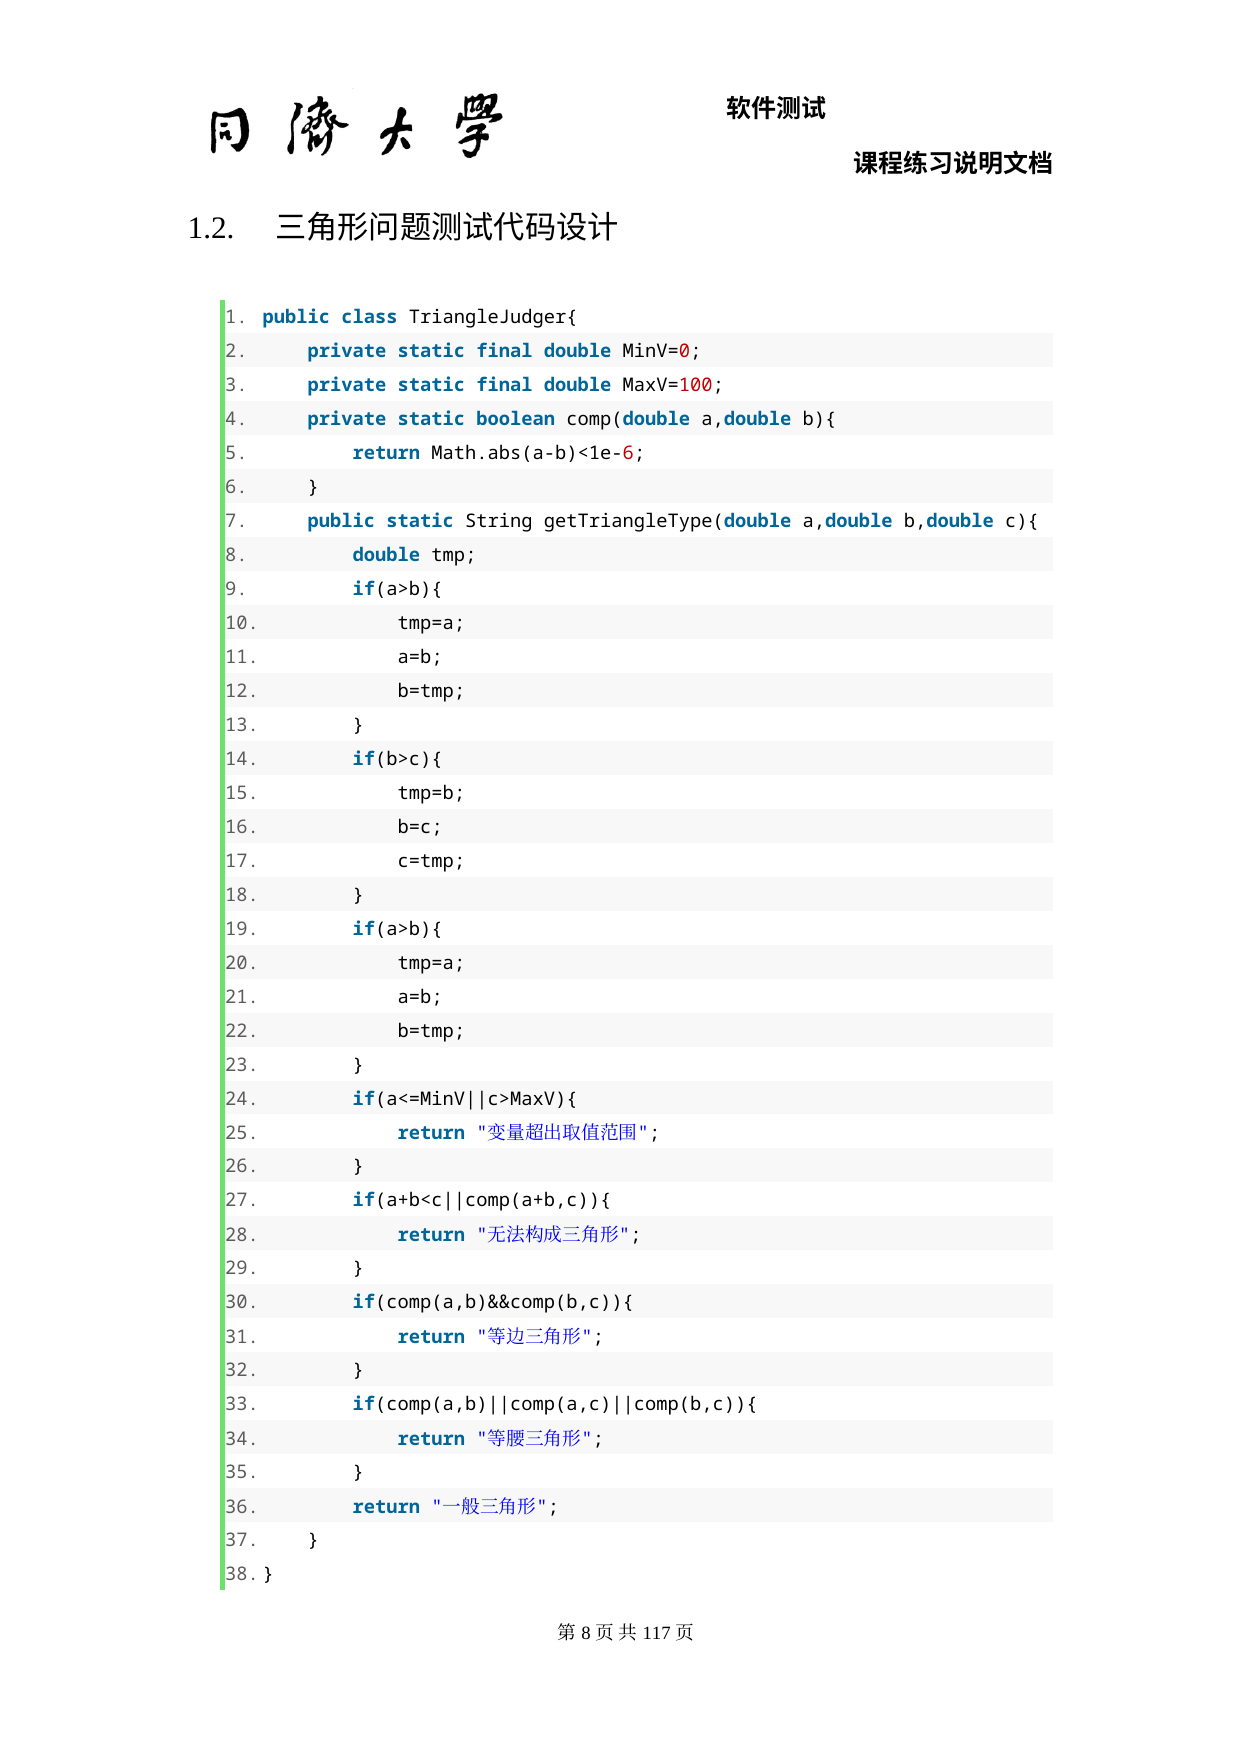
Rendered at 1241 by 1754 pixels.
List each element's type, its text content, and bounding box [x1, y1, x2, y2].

list public static String getTriangleType(double a,double b,double c){ [225, 503, 1053, 537]
list } [225, 1148, 1053, 1182]
list return "一般三角形"; [225, 1488, 1053, 1522]
list } [225, 877, 1053, 911]
list } [225, 1556, 1053, 1590]
list return "无法构成三角形"; [225, 1216, 1053, 1250]
list c=tmp; [225, 843, 1053, 877]
list return Math.abs(a-b)<1e-6; [225, 435, 1053, 469]
list b=tmp; [225, 673, 1053, 707]
list return "等边三角形"; [225, 1318, 1053, 1352]
list private static boolean comp(double a,double b){ [225, 401, 1053, 435]
list b=c; [225, 809, 1053, 843]
list if(a>b){ [225, 571, 1053, 605]
list } [225, 1047, 1053, 1081]
list } [225, 469, 1053, 503]
picture [188, 86, 520, 165]
list } [225, 1250, 1053, 1284]
list } [225, 1454, 1053, 1488]
subtitle 三角形问题测试代码设计 [187, 203, 1053, 248]
list if(a>b){ [225, 911, 1053, 945]
list tmp=b; [225, 775, 1053, 809]
list if(comp(a,b)&&comp(b,c)){ [225, 1284, 1053, 1318]
list tmp=a; [225, 945, 1053, 979]
list b=tmp; [225, 1013, 1053, 1047]
list return "等腰三角形"; [225, 1420, 1053, 1454]
list a=b; [225, 639, 1053, 673]
list } [225, 1522, 1053, 1556]
list private static final double MaxV=100; [225, 367, 1053, 401]
list } [225, 1352, 1053, 1386]
list if(a+b<c||comp(a+b,c)){ [225, 1182, 1053, 1216]
list private static final double MinV=0; [225, 333, 1053, 367]
list a=b; [225, 979, 1053, 1013]
list if(b>c){ [225, 741, 1053, 775]
list if(a<=MinV||c>MaxV){ [225, 1081, 1053, 1114]
list } [225, 707, 1053, 741]
list return "变量超出取值范围"; [225, 1114, 1053, 1148]
list if(comp(a,b)||comp(a,c)||comp(b,c)){ [225, 1386, 1053, 1420]
list tmp=a; [225, 605, 1053, 639]
list public class TriangleJudger{ [220, 299, 1053, 333]
list double tmp; [225, 537, 1053, 571]
